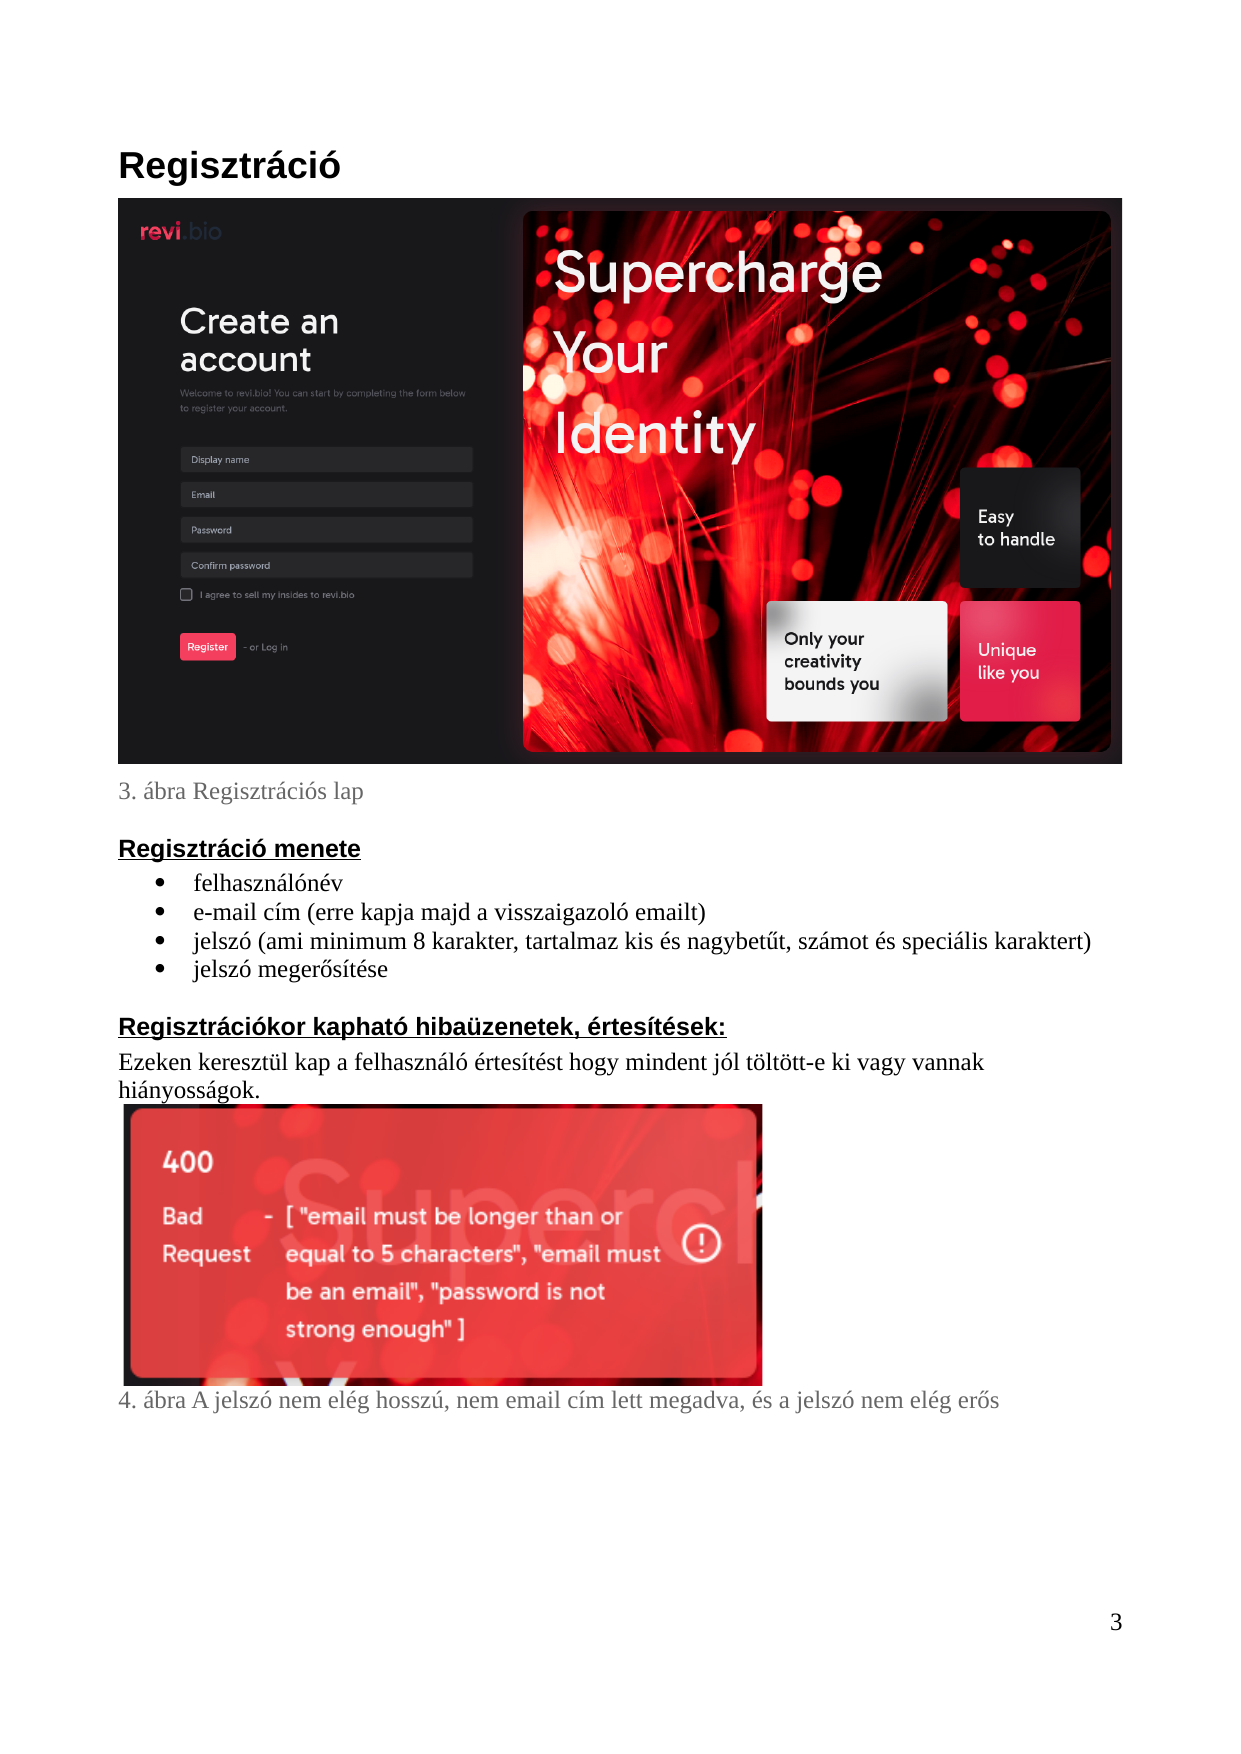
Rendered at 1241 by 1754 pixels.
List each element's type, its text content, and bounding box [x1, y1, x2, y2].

picture [123, 1104, 763, 1386]
list jelszó megerősítése [156, 954, 1122, 983]
list felhasználónév [156, 868, 1122, 897]
list jelszó (ami minimum 8 karakter, tartalmaz kis és nagybetűt, számot és speciális karaktert) [156, 926, 1122, 954]
list e-mail cím (erre kapja majd a visszaigazoló emailt) [156, 897, 1122, 926]
subtitle Regisztrációkor kapható hibaüzenetek, értesítések: [118, 1012, 1122, 1041]
subtitle Regisztráció menete [118, 833, 1122, 862]
subtitle Regisztráció [118, 143, 1122, 186]
picture [118, 198, 1123, 764]
text Ezeken keresztül kap a felhasználó értesítést hogy mindent jól töltött-e ki vagy vannak hiányosságok. [118, 1047, 1122, 1104]
text 3. ábra Regisztrációs lap [118, 764, 1122, 805]
